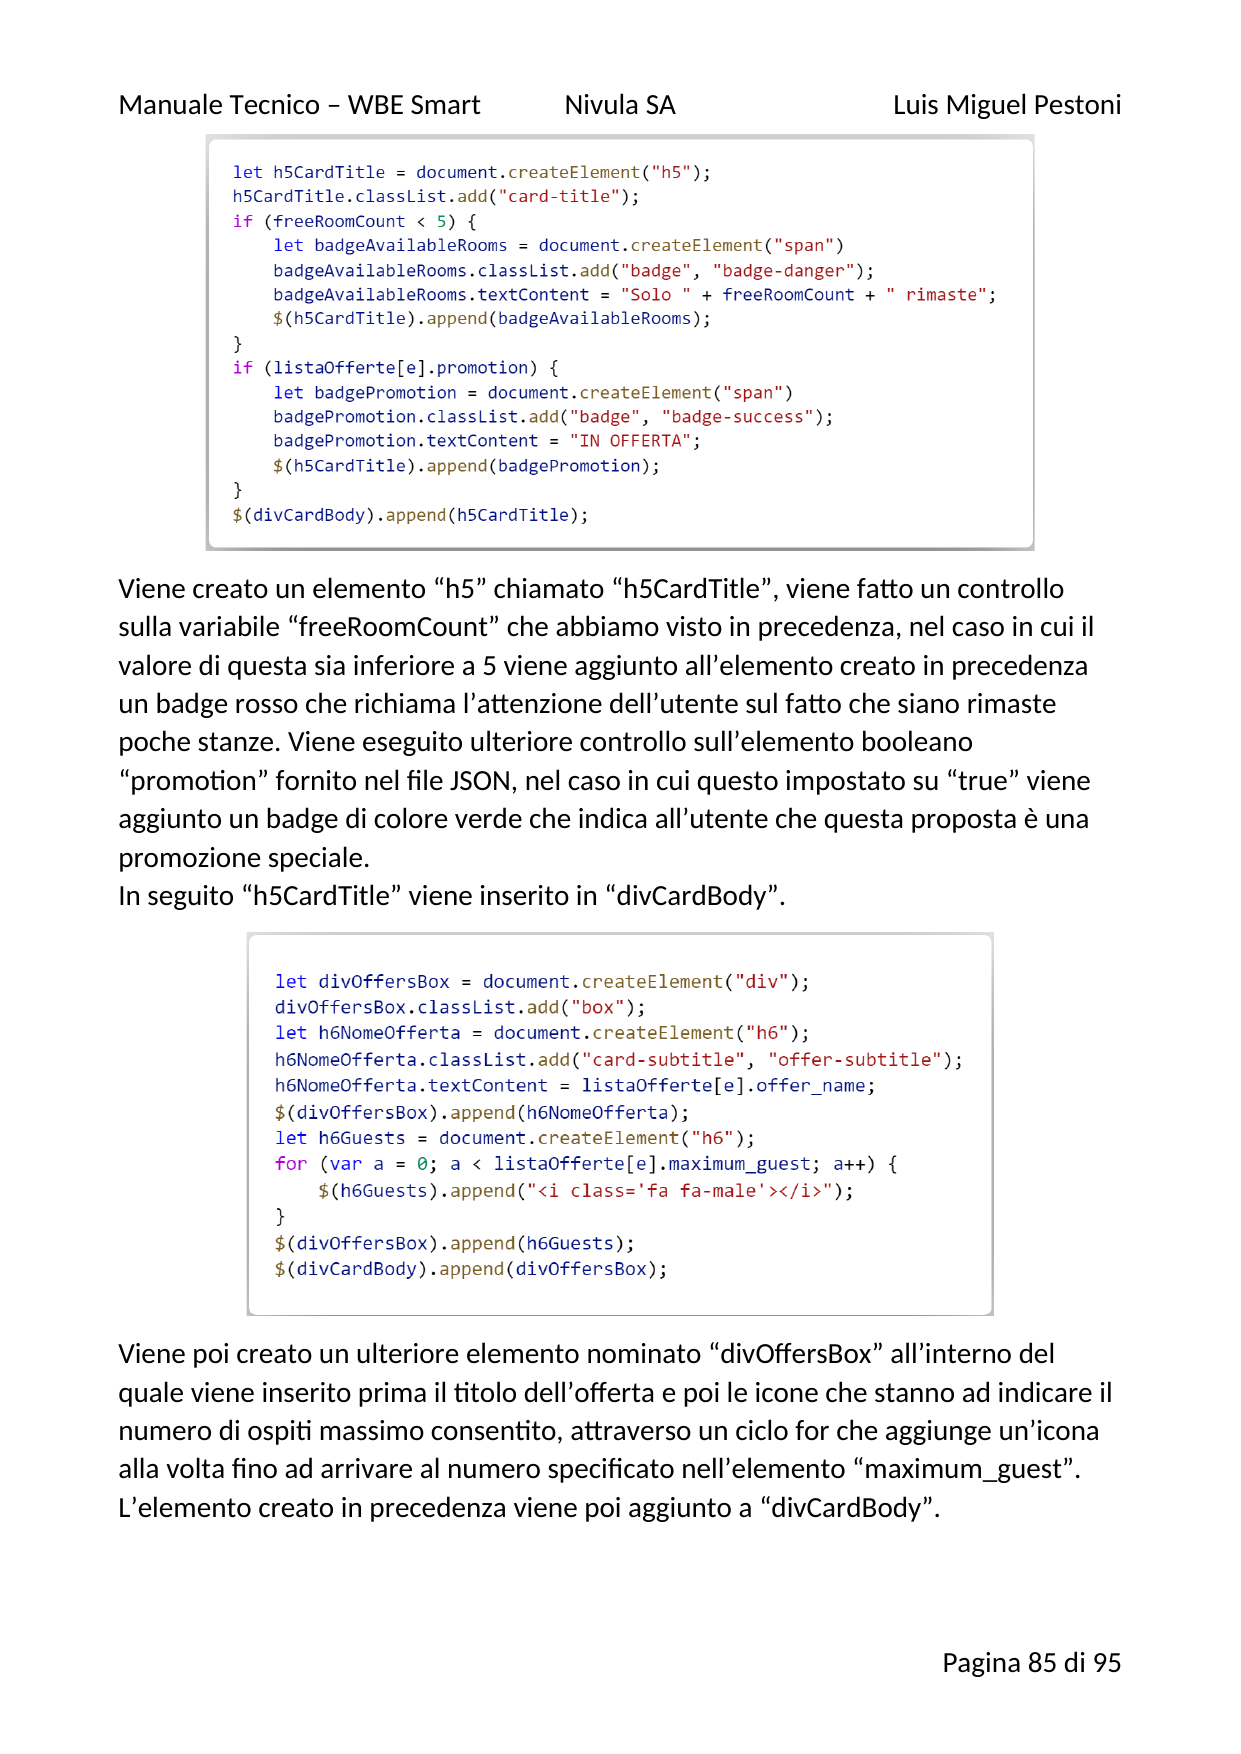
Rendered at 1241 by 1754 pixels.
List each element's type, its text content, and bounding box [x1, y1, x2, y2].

text Viene poi creato un ulteriore elemento nominato “divOffersBox” all’interno del quale viene inserito prima il titolo dell’offerta e poi le icone che stanno ad indicare il numero di ospiti massimo consentito, attraverso un ciclo for che aggiunge un’icona alla volta fino ad arrivare al numero specificato nell’elemento “maximum_guest”. L’elemento creato in precedenza viene poi aggiunto a “divCardBody”. [118, 1335, 1122, 1525]
picture [246, 932, 994, 1316]
picture [205, 134, 1035, 551]
text Viene creato un elemento “h5” chiamato “h5CardTitle”, viene fatto un controllo sulla variabile “freeRoomCount” che abbiamo visto in precedenza, nel caso in cui il valore di questa sia inferiore a 5 viene aggiunto all’elemento creato in precedenza un badge rosso che richiama l’attenzione dell’utente sul fatto che siano rimaste poche stanze. Viene eseguito ulteriore controllo sull’elemento booleano “promotion” fornito nel file JSON, nel caso in cui questo impostato su “true” viene aggiunto un badge di colore verde che indica all’utente che questa proposta è una promozione speciale. In seguito “h5CardTitle” viene inserito in “divCardBody”. [118, 570, 1122, 913]
